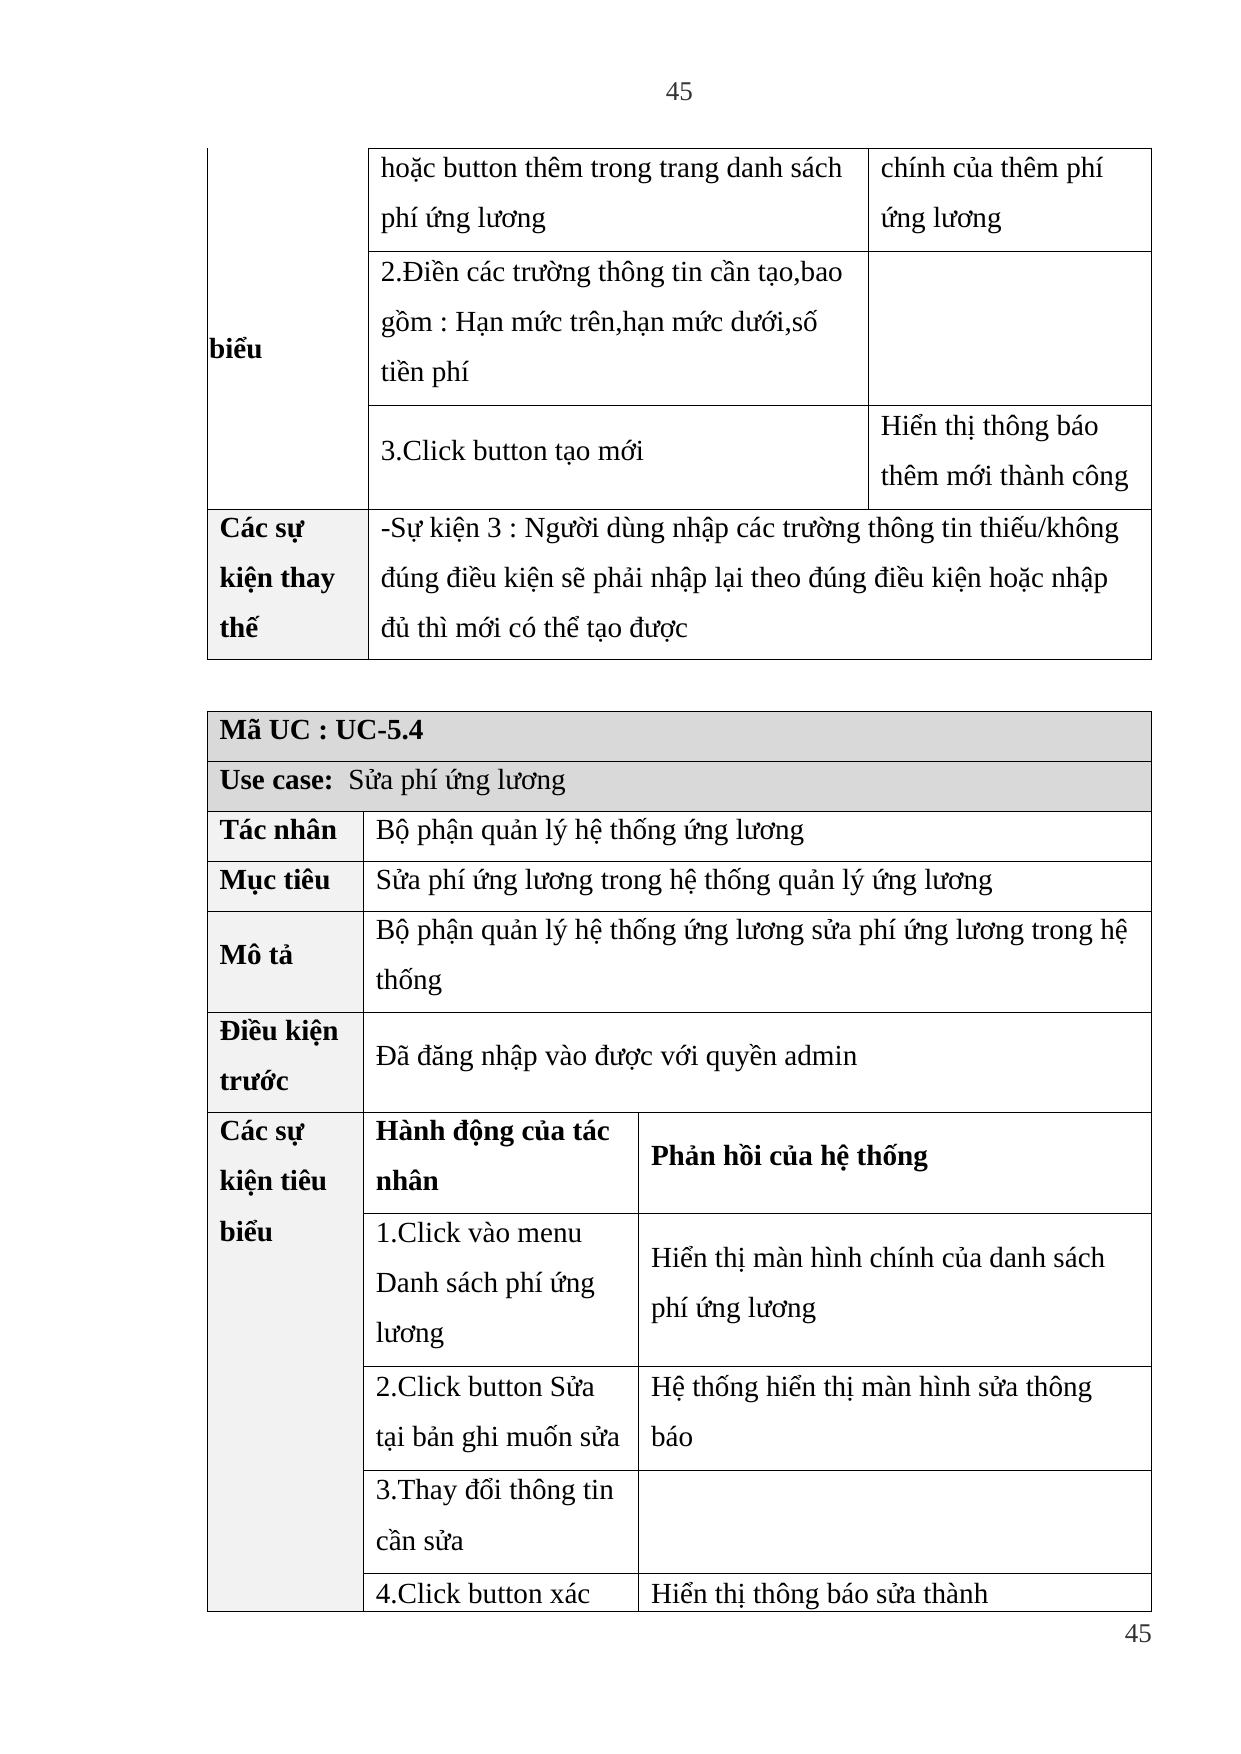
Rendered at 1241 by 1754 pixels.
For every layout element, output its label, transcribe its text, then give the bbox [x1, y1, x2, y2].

table_cell Điều kiện trước [208, 1013, 363, 1112]
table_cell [869, 149, 1151, 251]
table_cell Bộ phận quản lý hệ thống ứng lương sửa phí ứng lương trong hệ thống [364, 912, 1151, 1012]
table_cell 3.Thay đổi thông tin cần sửa [364, 1471, 638, 1573]
table_cell Hiển thị thông báo thêm mới thành công [869, 406, 1151, 509]
table_cell [869, 252, 1151, 405]
table_cell Mô tả [208, 912, 363, 1012]
table_cell Hành động của tác nhân [364, 1113, 638, 1212]
table_header Mã UC : UC-5.4 [208, 712, 1151, 761]
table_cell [639, 1574, 1151, 1611]
table_cell Tác nhân [208, 812, 363, 861]
table_cell Đã đăng nhập vào được với quyền admin [364, 1013, 1151, 1112]
table_cell 1.Click vào menu Danh sách phí ứng lương [364, 1214, 638, 1366]
table_cell Sửa phí ứng lương trong hệ thống quản lý ứng lương [364, 862, 1151, 911]
table_cell Hệ thống hiển thị màn hình sửa thông báo [639, 1367, 1151, 1470]
table_cell Phản hồi của hệ thống [639, 1113, 1151, 1212]
table_cell Hiển thị màn hình chính của danh sách phí ứng lương [639, 1214, 1151, 1366]
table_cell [369, 149, 868, 251]
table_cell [364, 1574, 638, 1611]
table_cell 2.Click button Sửa tại bản ghi muốn sửa [364, 1367, 638, 1470]
table_cell Bộ phận quản lý hệ thống ứng lương [364, 812, 1151, 861]
table_cell Use case: Sửa phí ứng lương [208, 762, 1151, 811]
table_cell [639, 1471, 1151, 1573]
table_cell Các sự kiện tiêu biểu [208, 1113, 363, 1611]
table_cell 3.Click button tạo mới [369, 406, 868, 509]
table_cell Các sự kiện thay thế [208, 510, 368, 659]
table_cell Mục tiêu [208, 862, 363, 911]
table_cell 2.Điền các trường thông tin cần tạo,bao gồm : Hạn mức trên,hạn mức dưới,số tiền phí [369, 252, 868, 405]
table_cell -Sự kiện 3 : Người dùng nhập các trường thông tin thiếu/không đúng điều kiện sẽ phải nhập lại theo đúng điều kiện hoặc nhập đủ thì mới có thể tạo được [369, 510, 1151, 659]
